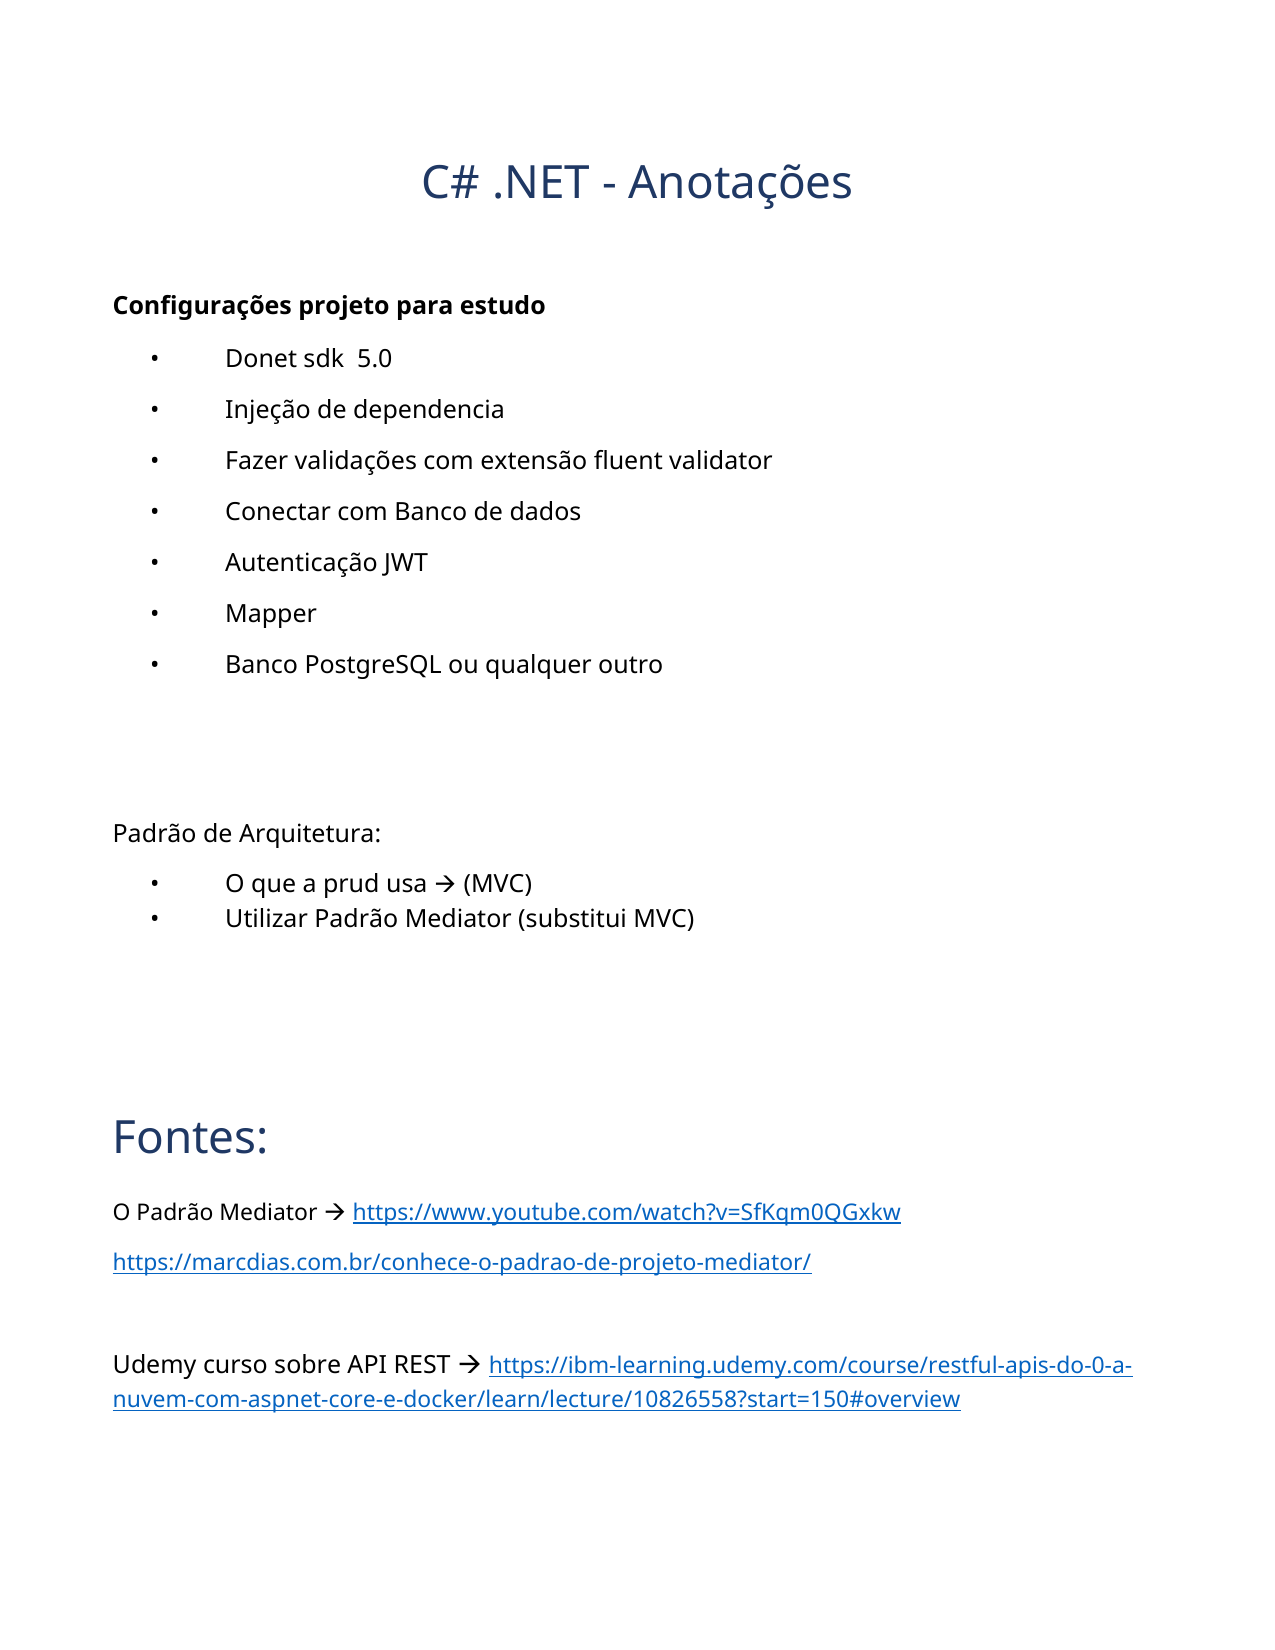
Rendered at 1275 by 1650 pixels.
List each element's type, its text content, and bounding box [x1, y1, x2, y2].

list Mapper [150, 596, 1162, 630]
text Udemy curso sobre API REST https://ibm-learning.udemy.com/course/restful-apis-do-0-a-nuvem-com-aspnet-core-e-docker/learn/lecture/10826558?start=150#overview [112, 1347, 1162, 1415]
text C# .NET - Anotações [112, 150, 1162, 212]
text Padrão de Arquitetura: [112, 815, 1162, 849]
list Fazer validações com extensão fluent validator [150, 443, 1162, 477]
text O Padrão Mediator https://www.youtube.com/watch?v=SfKqm0QGxkw [112, 1196, 1162, 1227]
text https://marcdias.com.br/conhece-o-padrao-de-projeto-mediator/ [112, 1246, 1162, 1277]
list Autenticação JWT [150, 545, 1162, 579]
list Injeção de dependencia [150, 392, 1162, 426]
text Configurações projeto para estudo [112, 287, 1162, 321]
list Conectar com Banco de dados [150, 494, 1162, 528]
list Banco PostgreSQL ou qualquer outro [150, 647, 1162, 681]
subtitle Fontes: [112, 1104, 1162, 1166]
list O que a prud usa (MVC) [150, 866, 1162, 900]
list Utilizar Padrão Mediator (substitui MVC) [150, 900, 1162, 934]
list Donet sdk 5.0 [150, 341, 1162, 375]
